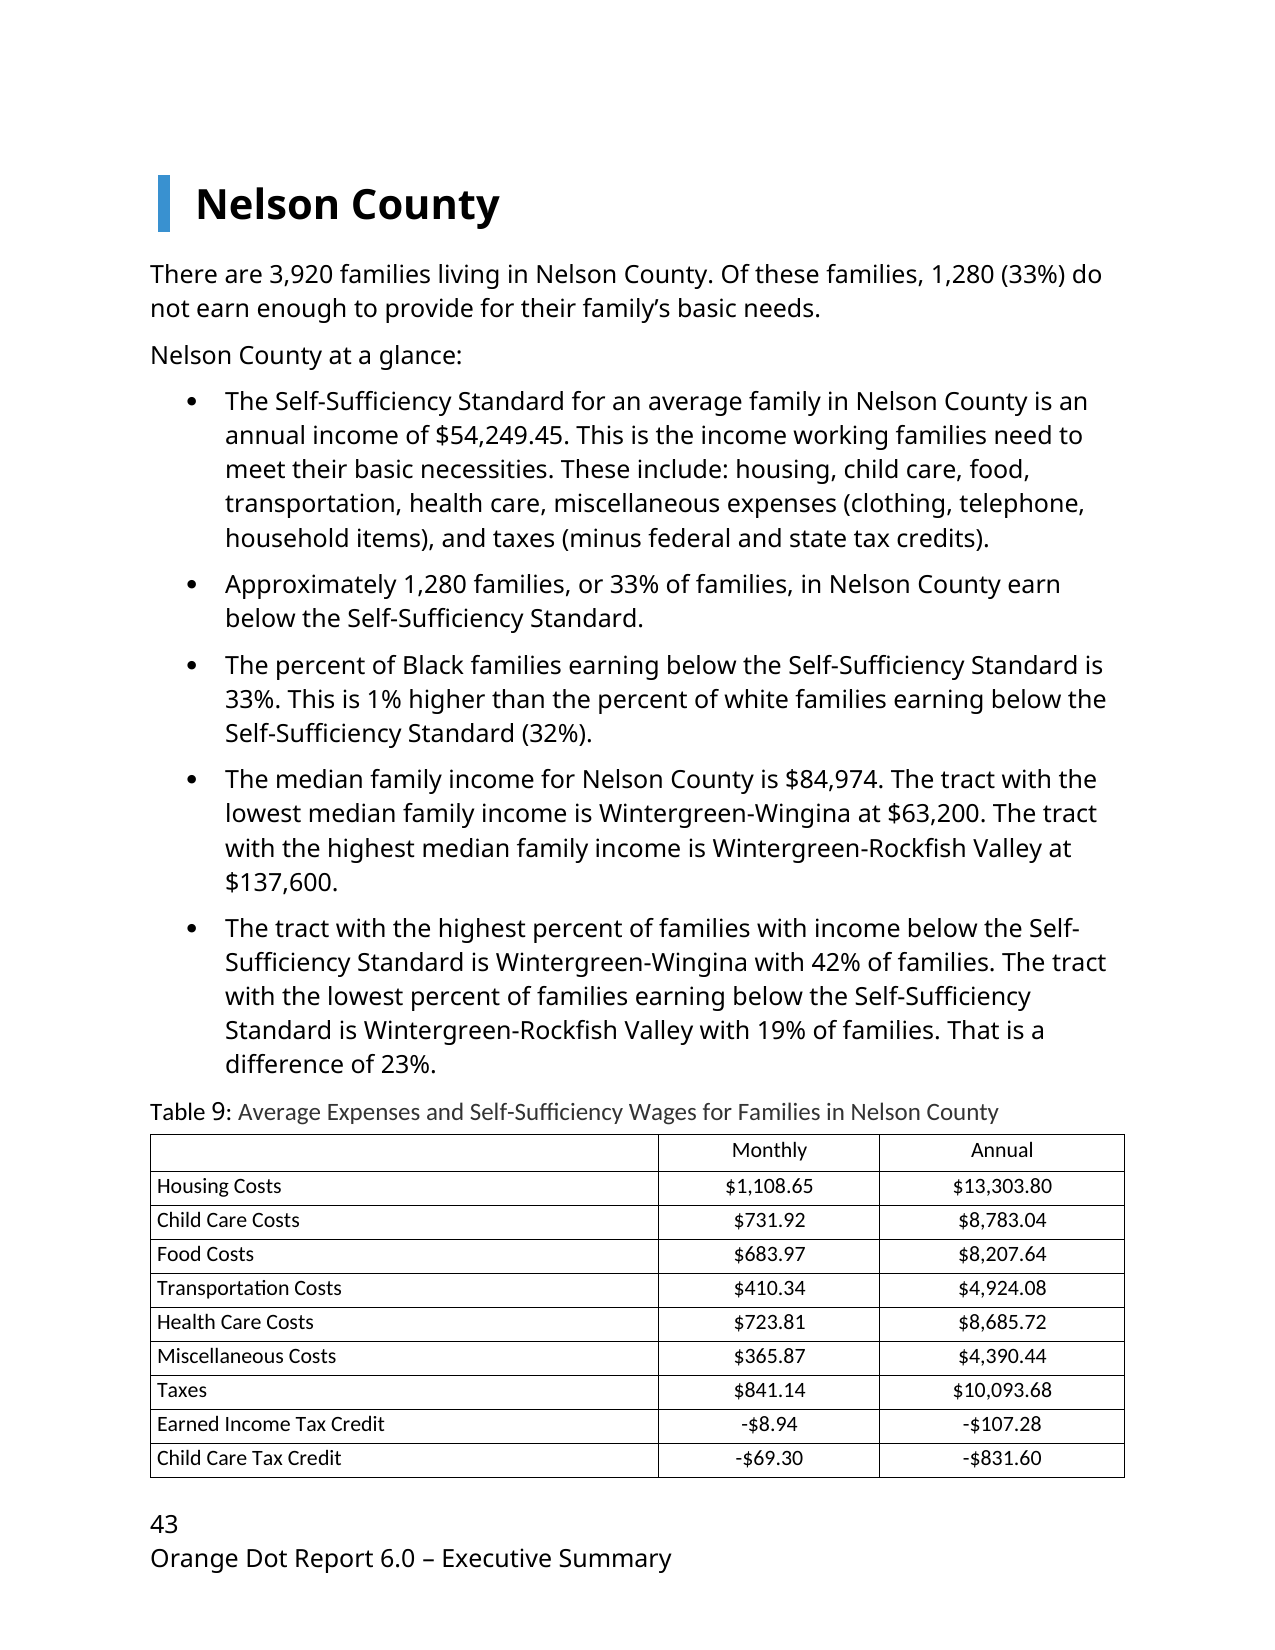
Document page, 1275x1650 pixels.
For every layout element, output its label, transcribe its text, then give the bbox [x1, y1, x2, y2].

text There are 3,920 families living in Nelson County. Of these families, 1,280 (33%) do not earn enough to provide for their family’s basic needs. [150, 257, 1125, 325]
table_cell Earned Income Tax Credit [151, 1410, 658, 1443]
table_header Monthly [659, 1135, 879, 1171]
table_cell $8,783.04 [880, 1206, 1124, 1239]
subtitle Nelson County [170, 175, 1125, 232]
table_cell Health Care Costs [151, 1308, 658, 1341]
table_cell $731.92 [659, 1206, 879, 1239]
table_cell $4,390.44 [880, 1342, 1124, 1375]
table_header Annual [880, 1135, 1124, 1171]
table_cell $8,685.72 [880, 1308, 1124, 1341]
table_cell $13,303.80 [880, 1172, 1124, 1205]
list Approximately 1,280 families, or 33% of families, in Nelson County earn below the Self-Sufficiency Standard. [187, 567, 1125, 635]
table_cell $683.97 [659, 1240, 879, 1273]
list The Self-Sufficiency Standard for an average family in Nelson County is an annual income of $54,249.45. This is the income working families need to meet their basic necessities. These include: housing, child care, food, transportation, health care, miscellaneous expenses (clothing, telephone, household items), and taxes (minus federal and state tax credits). [187, 384, 1125, 554]
table_cell $410.34 [659, 1274, 879, 1307]
list The tract with the highest percent of families with income below the Self-Sufficiency Standard is Wintergreen-Wingina with 42% of families. The tract with the lowest percent of families earning below the Self-Sufficiency Standard is Wintergreen-Rockfish Valley with 19% of families. That is a difference of 23%. [187, 911, 1125, 1081]
text Nelson County at a glance: [150, 337, 1125, 371]
table_cell -$69.30 [659, 1444, 879, 1477]
table_cell $365.87 [659, 1342, 879, 1375]
table_cell -$8.94 [659, 1410, 879, 1443]
table_cell $1,108.65 [659, 1172, 879, 1205]
table_cell Child Care Costs [151, 1206, 658, 1239]
table_cell -$831.60 [880, 1444, 1124, 1477]
table_cell $8,207.64 [880, 1240, 1124, 1273]
table_cell Taxes [151, 1376, 658, 1409]
table_cell Child Care Tax Credit [151, 1444, 658, 1477]
table_cell $4,924.08 [880, 1274, 1124, 1307]
table_cell Miscellaneous Costs [151, 1342, 658, 1375]
table_cell $723.81 [659, 1308, 879, 1341]
table_cell $10,093.68 [880, 1376, 1124, 1409]
table_header [151, 1135, 658, 1171]
table_cell Housing Costs [151, 1172, 658, 1205]
list The median family income for Nelson County is $84,974. The tract with the lowest median family income is Wintergreen-Wingina at $63,200. The tract with the highest median family income is Wintergreen-Rockfish Valley at $137,600. [187, 762, 1125, 898]
table_cell Transportation Costs [151, 1274, 658, 1307]
table_cell $841.14 [659, 1376, 879, 1409]
table_cell Food Costs [151, 1240, 658, 1273]
list The percent of Black families earning below the Self-Sufficiency Standard is 33%. This is 1% higher than the percent of white families earning below the Self-Sufficiency Standard (32%). [187, 647, 1125, 749]
table_cell -$107.28 [880, 1410, 1124, 1443]
